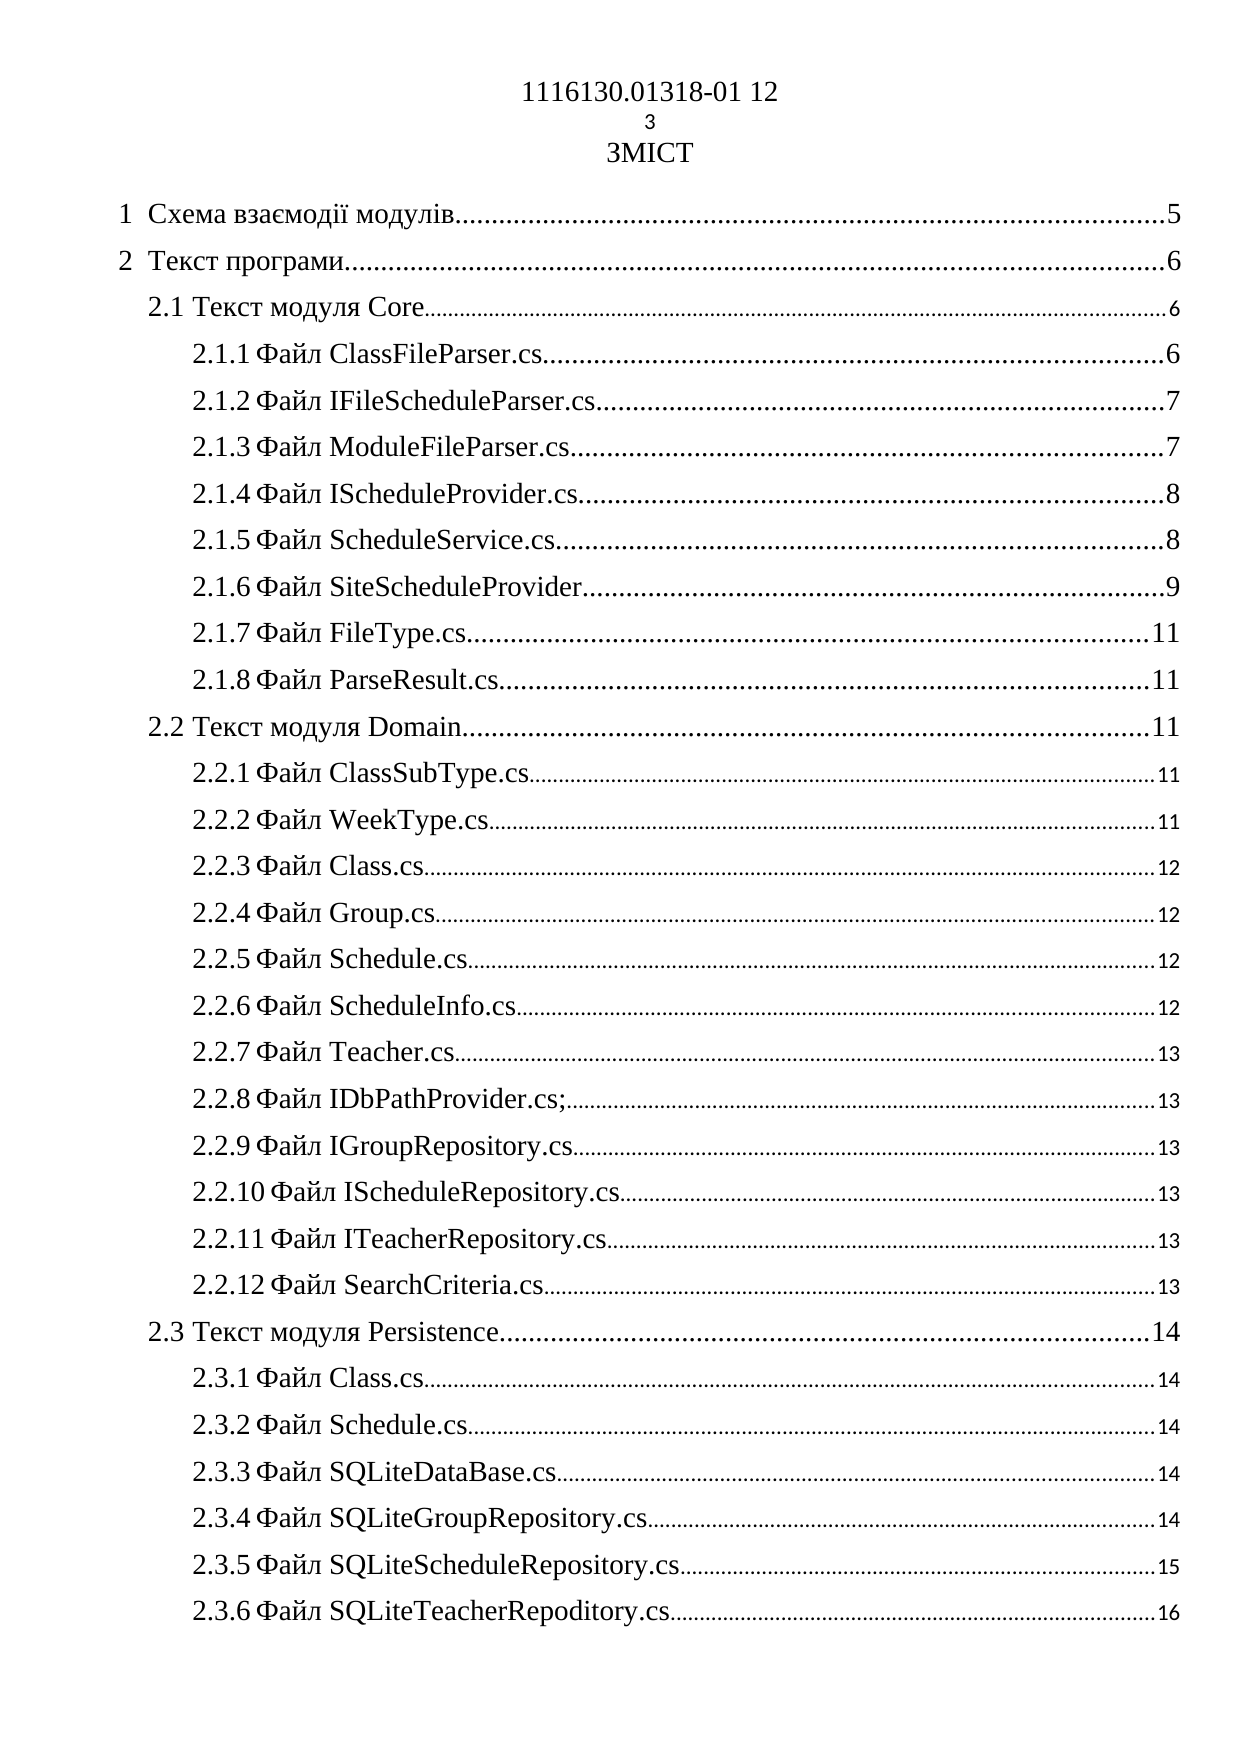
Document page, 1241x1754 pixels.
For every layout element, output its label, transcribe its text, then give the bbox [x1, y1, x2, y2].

text ЗМІСТ [118, 135, 1181, 169]
